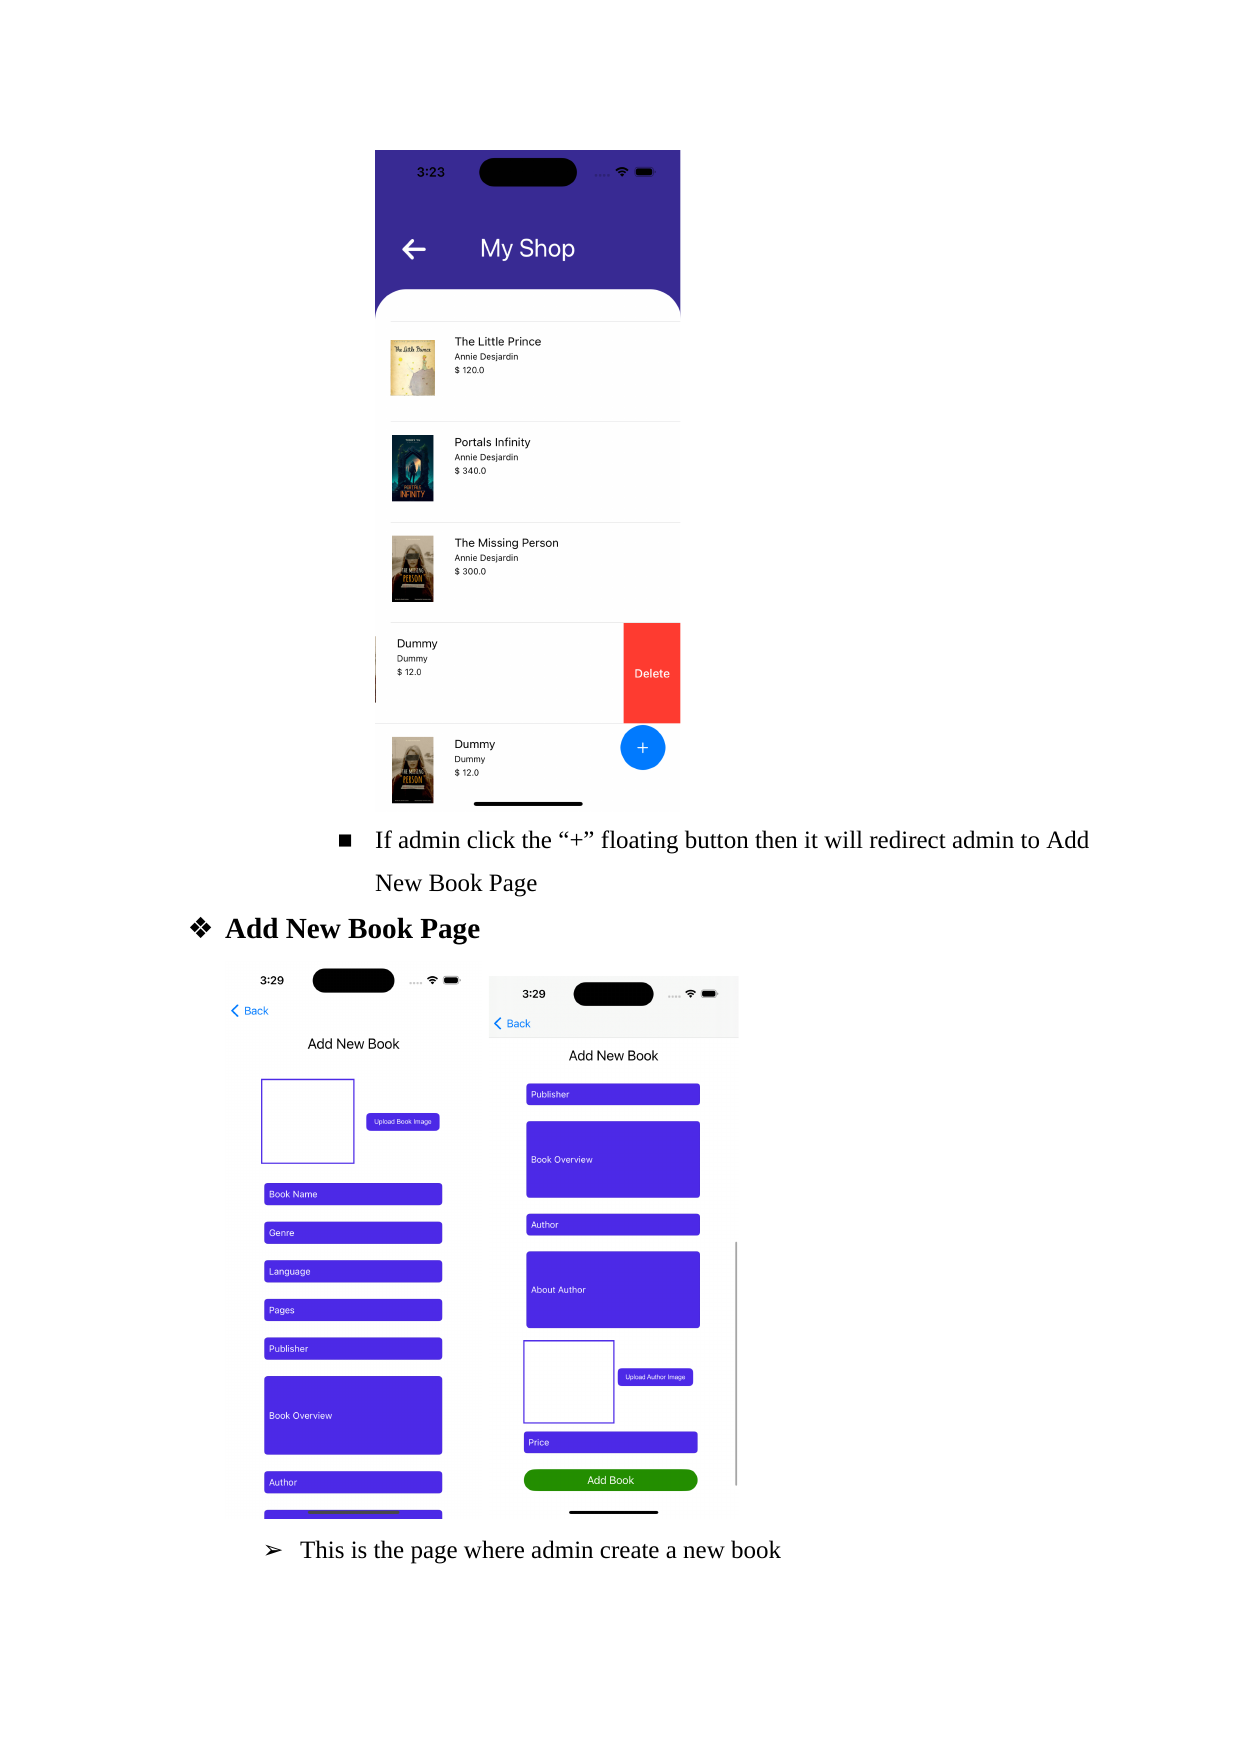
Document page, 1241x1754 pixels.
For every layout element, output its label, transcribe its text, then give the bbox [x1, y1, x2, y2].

list This is the page where admin create a new book [262, 1535, 1090, 1564]
picture [375, 150, 681, 812]
picture [225, 961, 482, 1519]
list If admin click the “+” floating button then it will redirect admin to Add New Book Page [337, 825, 1090, 897]
list Add New Book Page [187, 911, 1090, 944]
picture [488, 976, 739, 1519]
